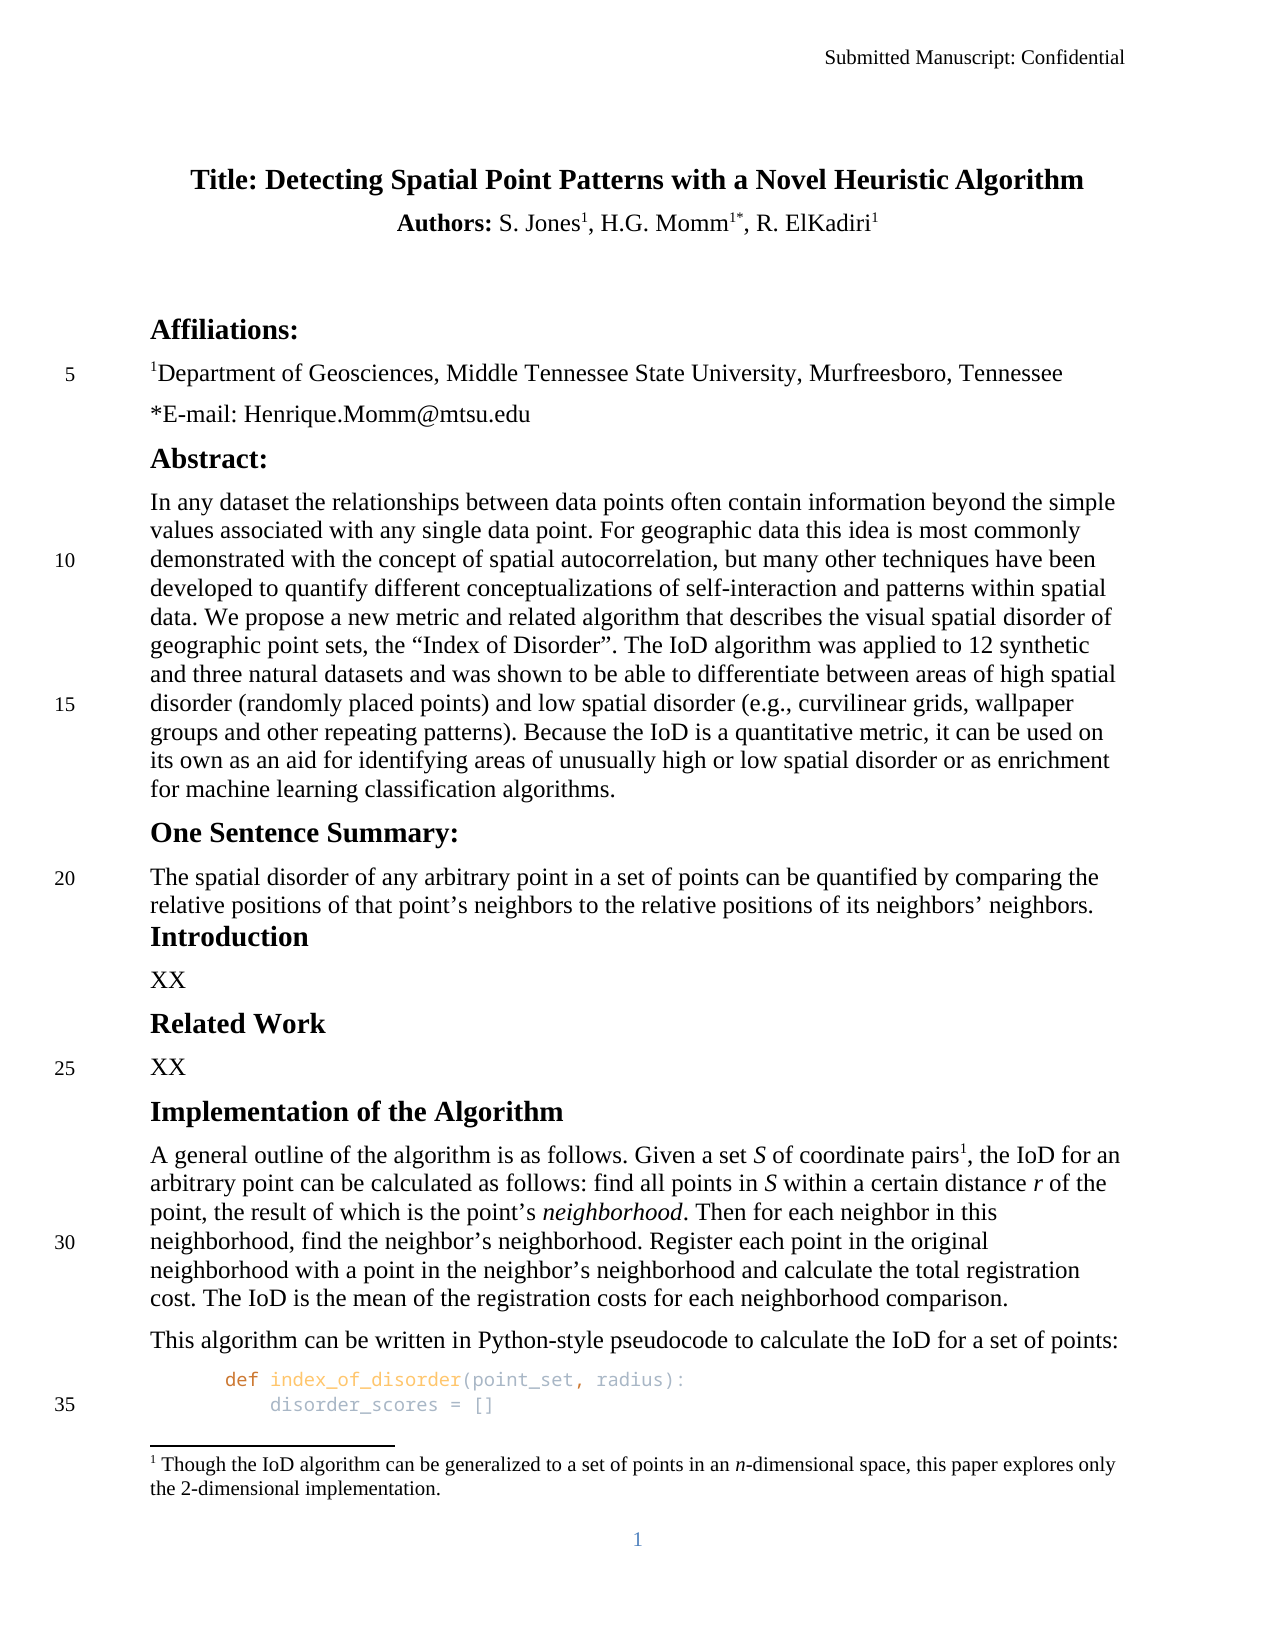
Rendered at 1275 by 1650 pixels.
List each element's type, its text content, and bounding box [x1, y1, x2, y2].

text Title: Detecting Spatial Point Patterns with a Novel Heuristic Algorithm [150, 162, 1125, 196]
text Related Work [150, 1006, 1125, 1040]
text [225, 1366, 1125, 1417]
text 1Department of Geosciences, Middle Tennessee State University, Murfreesboro, Tennessee [150, 358, 1125, 387]
text Authors: S. Jones1, H.G. Momm1*, R. ElKadiri1 [150, 208, 1125, 237]
text Introduction [150, 919, 1125, 953]
text This algorithm can be written in Python-style pseudocode to calculate the IoD for a set of points: [150, 1325, 1125, 1353]
text XX [150, 1052, 1125, 1081]
text Implementation of the Algorithm [150, 1094, 1125, 1127]
text In any dataset the relationships between data points often contain information beyond the simple values associated with any single data point. For geographic data this idea is most commonly demonstrated with the concept of spatial autocorrelation, but many other techniques have been developed to quantify different conceptualizations of self-interaction and patterns within spatial data. We propose a new metric and related algorithm that describes the visual spatial disorder of geographic point sets, the “Index of Disorder”. The IoD algorithm was applied to 12 synthetic and three natural datasets and was shown to be able to differentiate between areas of high spatial disorder (randomly placed points) and low spatial disorder (e.g., curvilinear grids, wallpaper groups and other repeating patterns). Because the IoD is a quantitative metric, it can be used on its own as an aid for identifying areas of unusually high or low spatial disorder or as enrichment for machine learning classification algorithms. [150, 487, 1125, 803]
text Abstract: [150, 441, 1125, 474]
text The spatial disorder of any arbitrary point in a set of points can be quantified by comparing the relative positions of that point’s neighbors to the relative positions of its neighbors’ neighbors. [150, 862, 1125, 919]
text XX [150, 965, 1125, 994]
text A general outline of the algorithm is as follows. Given a set S of coordinate pairs, the IoD for an arbitrary point can be calculated as follows: find all points in S within a certain distance r of the point, the result of which is the point’s neighborhood. Then for each neighbor in this neighborhood, find the neighbor’s neighborhood. Register each point in the original neighborhood with a point in the neighbor’s neighborhood and calculate the total registration cost. The IoD is the mean of the registration costs for each neighborhood comparison. [150, 1140, 1125, 1312]
text Affiliations: [150, 312, 1125, 346]
text One Sentence Summary: [150, 816, 1125, 849]
text *E-mail: Henrique.Momm@mtsu.edu [150, 399, 1125, 428]
